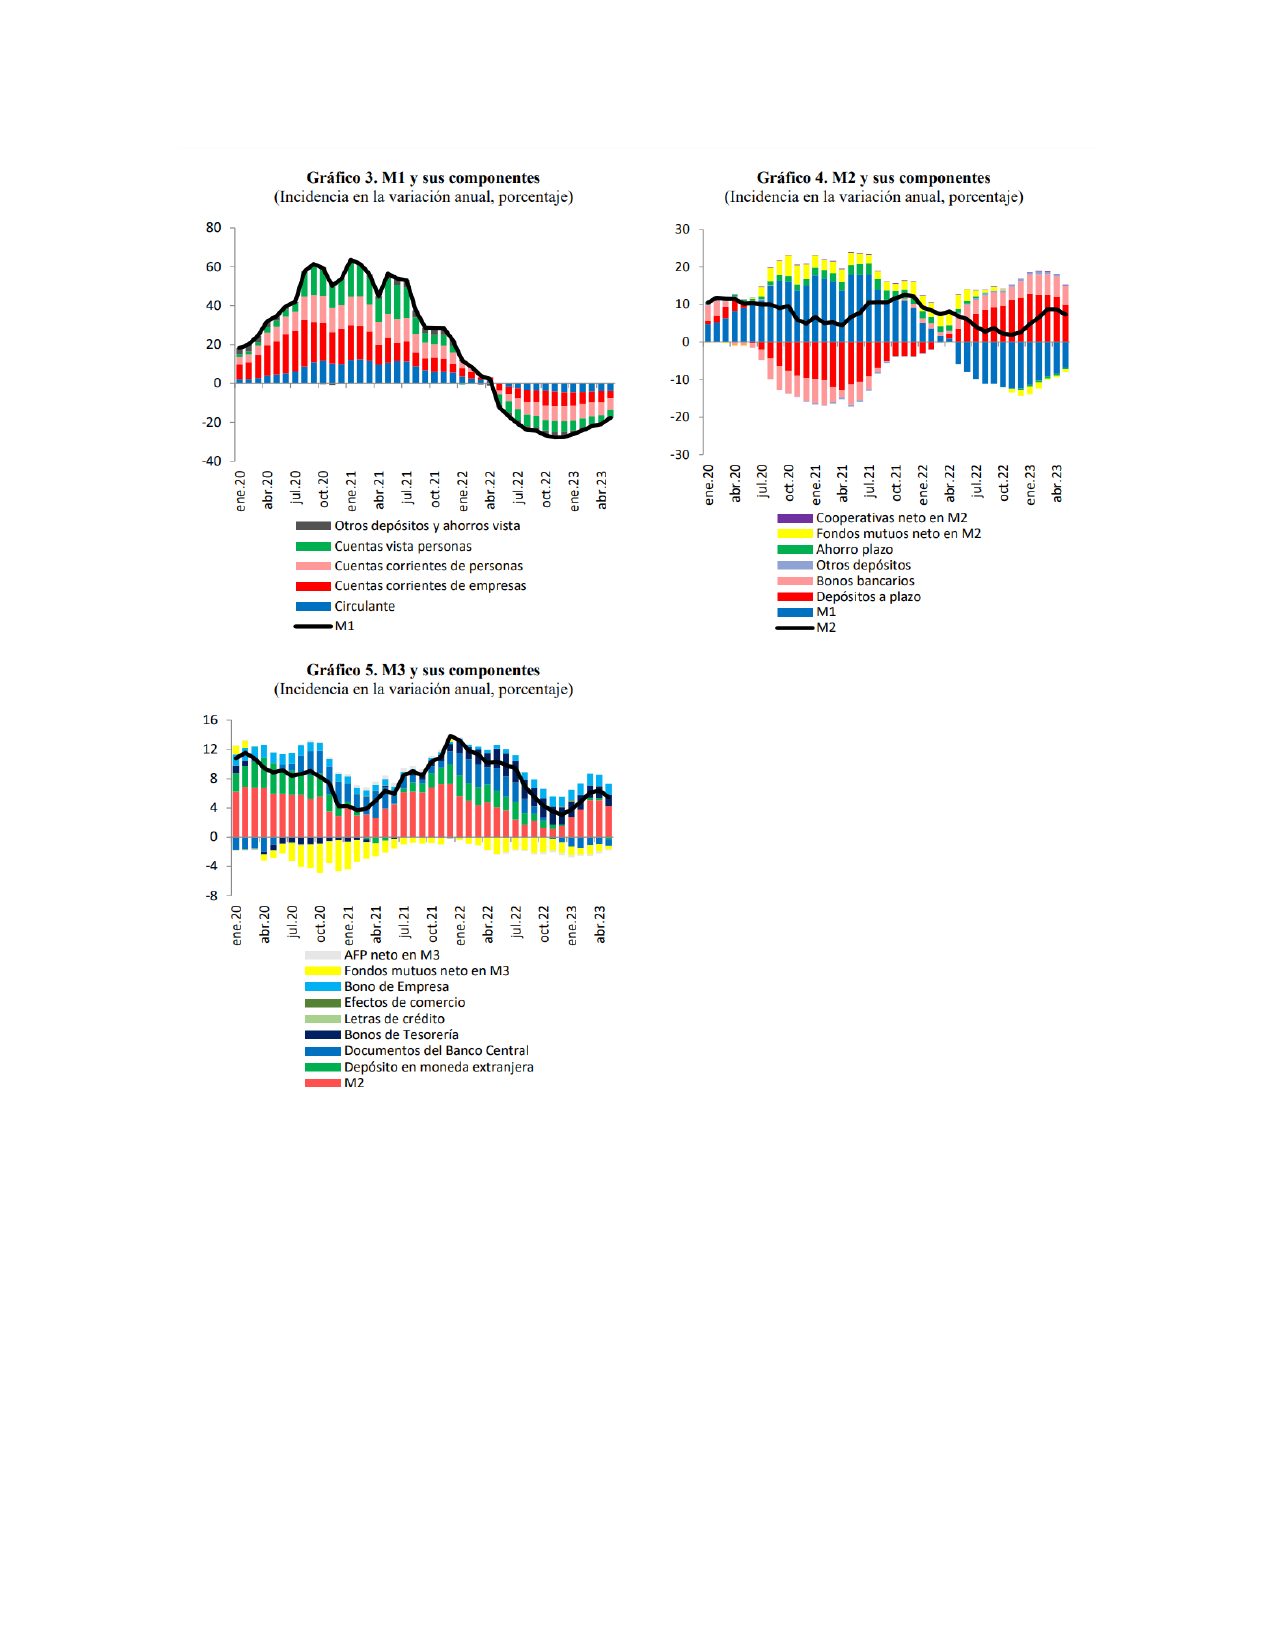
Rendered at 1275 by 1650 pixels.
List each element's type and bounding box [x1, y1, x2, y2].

picture [177, 147, 1098, 1094]
